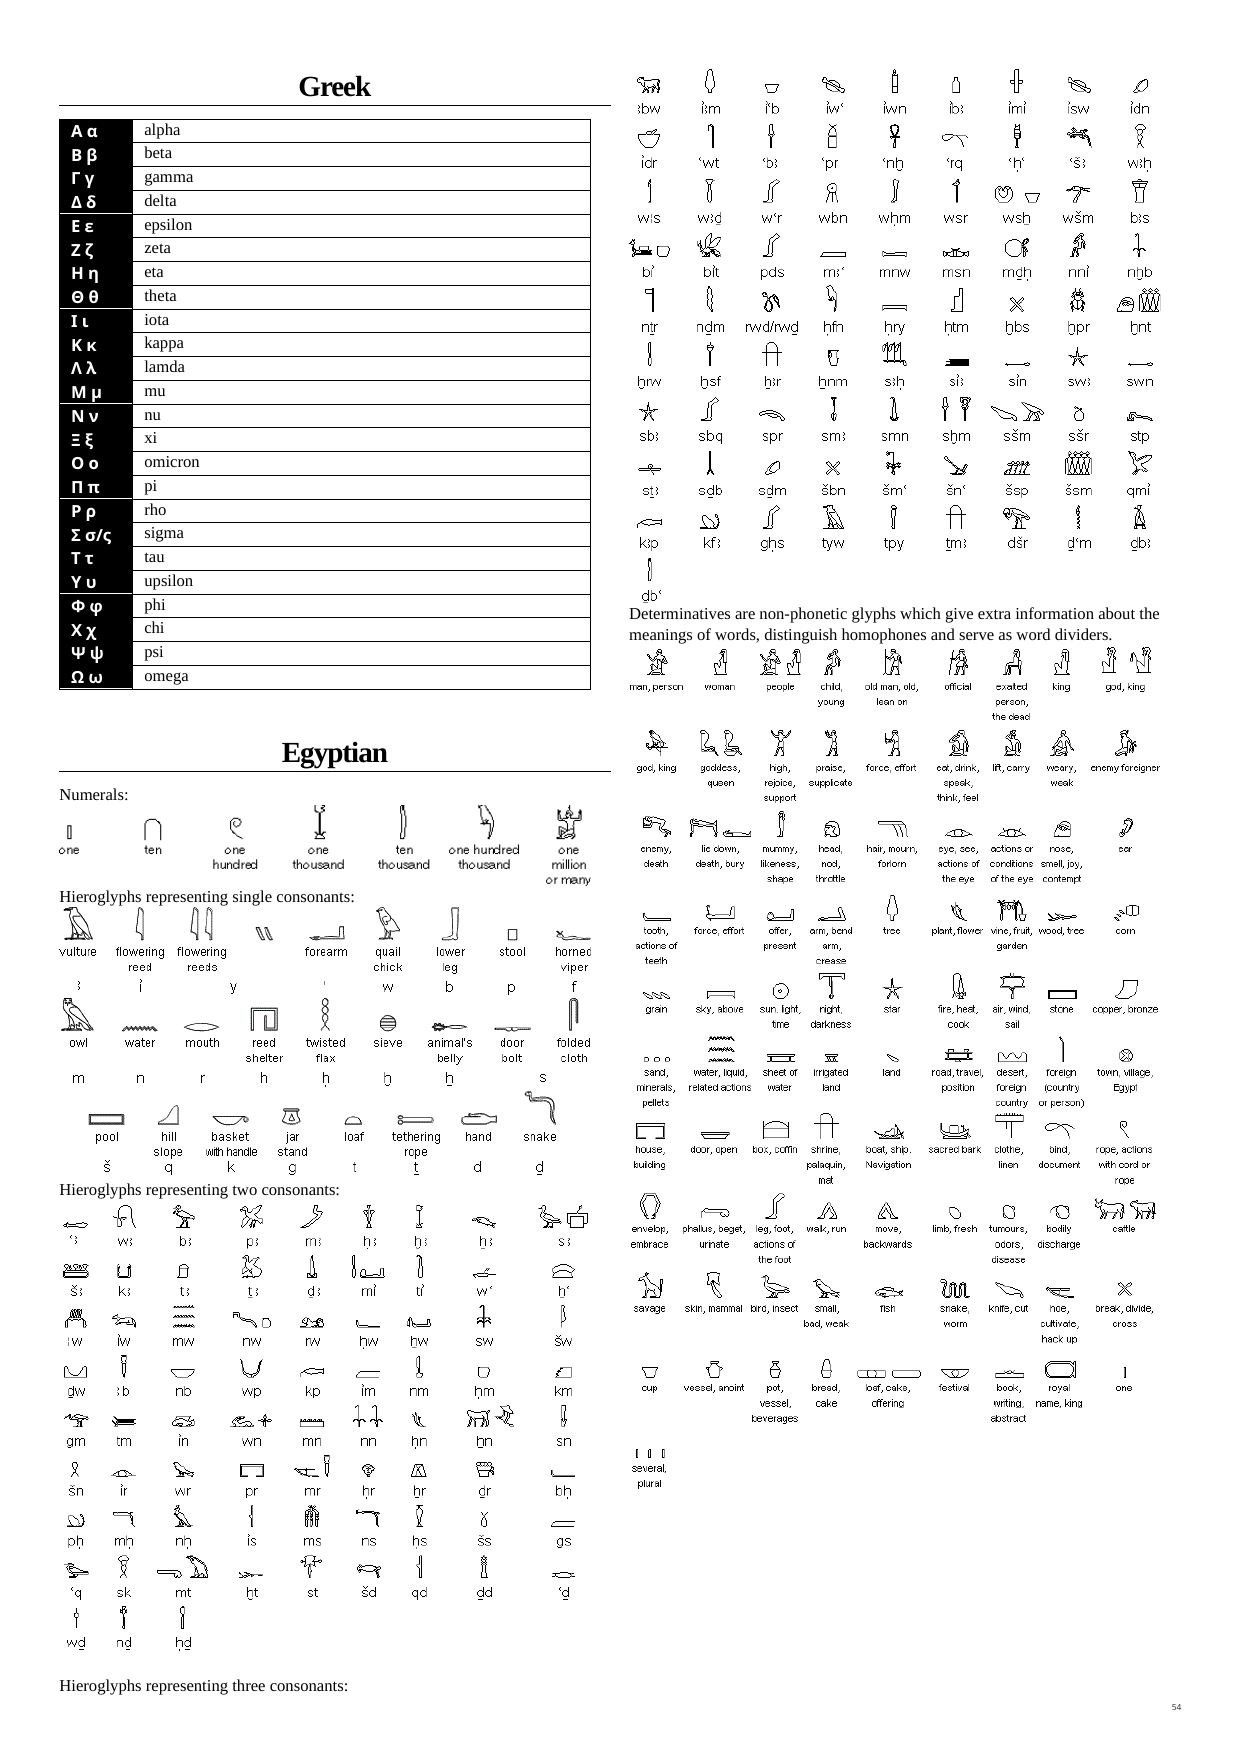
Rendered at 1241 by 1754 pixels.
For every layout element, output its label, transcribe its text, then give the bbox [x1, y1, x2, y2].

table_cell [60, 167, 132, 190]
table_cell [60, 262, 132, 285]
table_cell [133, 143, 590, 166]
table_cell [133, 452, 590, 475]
picture [628, 645, 1161, 1491]
text Hieroglyphs representing single consonants: [59, 887, 611, 906]
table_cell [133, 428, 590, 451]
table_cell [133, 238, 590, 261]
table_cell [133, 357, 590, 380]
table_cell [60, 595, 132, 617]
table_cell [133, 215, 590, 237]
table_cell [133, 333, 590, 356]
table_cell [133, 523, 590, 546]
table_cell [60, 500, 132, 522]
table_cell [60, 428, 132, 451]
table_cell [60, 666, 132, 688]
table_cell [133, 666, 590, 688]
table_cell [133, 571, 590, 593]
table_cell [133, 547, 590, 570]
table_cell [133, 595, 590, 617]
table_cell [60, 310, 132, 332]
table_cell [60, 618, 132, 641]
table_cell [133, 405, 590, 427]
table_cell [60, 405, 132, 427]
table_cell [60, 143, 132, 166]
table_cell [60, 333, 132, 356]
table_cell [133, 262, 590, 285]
subtitle Egyptian [59, 735, 611, 771]
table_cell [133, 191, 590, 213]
picture [628, 69, 1161, 603]
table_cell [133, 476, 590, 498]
text Numerals: [59, 784, 611, 803]
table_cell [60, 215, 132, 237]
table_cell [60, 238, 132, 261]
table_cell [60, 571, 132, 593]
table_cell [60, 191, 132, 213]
picture [59, 907, 591, 1178]
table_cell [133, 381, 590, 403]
text Hieroglyphs representing two consonants: [59, 1179, 611, 1198]
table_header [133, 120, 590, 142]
picture [59, 1200, 591, 1654]
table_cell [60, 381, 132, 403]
subtitle Greek [59, 69, 611, 105]
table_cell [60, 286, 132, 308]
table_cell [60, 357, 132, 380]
text Determinatives are non-phonetic glyphs which give extra information about the meanings of words, distinguish homophones and serve as word dividers. [629, 604, 1181, 644]
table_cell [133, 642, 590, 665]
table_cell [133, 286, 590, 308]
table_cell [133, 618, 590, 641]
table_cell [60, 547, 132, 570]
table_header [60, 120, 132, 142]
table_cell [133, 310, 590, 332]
text Hieroglyphs representing three consonants: [59, 1676, 611, 1695]
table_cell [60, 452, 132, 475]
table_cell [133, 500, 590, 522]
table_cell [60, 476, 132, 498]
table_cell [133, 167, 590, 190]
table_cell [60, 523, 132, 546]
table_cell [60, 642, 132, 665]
picture [59, 805, 591, 886]
